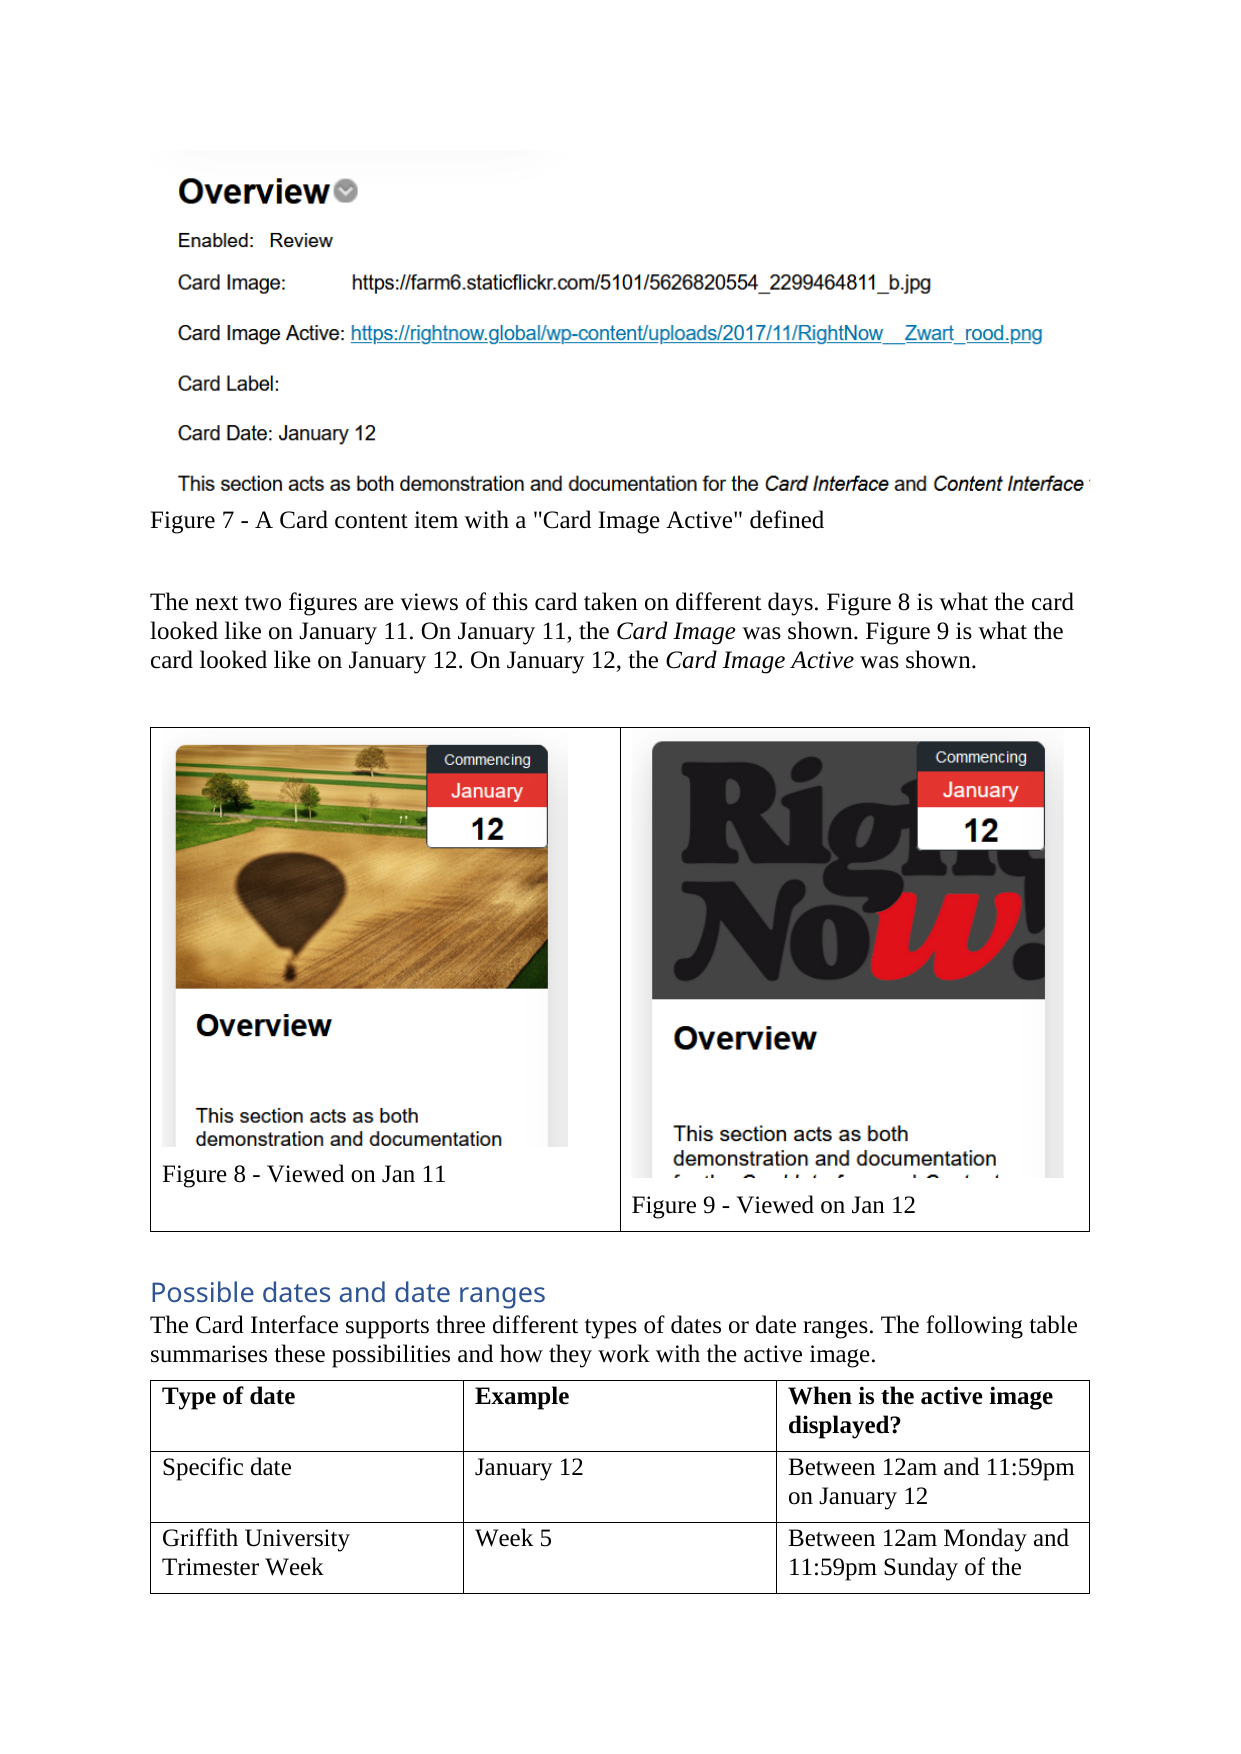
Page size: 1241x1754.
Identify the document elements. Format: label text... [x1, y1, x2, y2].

table_cell Specific date [151, 1452, 463, 1522]
subtitle Possible dates and date ranges [150, 1273, 1090, 1310]
table_cell Week 5 [464, 1523, 776, 1593]
table_cell January 12 [464, 1452, 776, 1522]
picture [631, 728, 1064, 1178]
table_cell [151, 1523, 463, 1593]
picture [150, 150, 1091, 505]
picture [161, 728, 568, 1147]
table_header Example [464, 1381, 776, 1451]
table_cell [777, 1523, 1089, 1593]
table_cell Between 12am and 11:59pm on January 12 [777, 1452, 1089, 1522]
text The Card Interface supports three different types of dates or date ranges. The following table summarises these possibilities and how they work with the active image. [150, 1310, 1090, 1368]
table_header Type of date [151, 1381, 463, 1451]
table_header When is the active image displayed? [777, 1381, 1089, 1451]
text The next two figures are views of this card taken on different days. Figure 8 is what the card looked like on January 11. On January 11, the Card Image was shown. Figure 9 is what the card looked like on January 12. On January 12, the Card Image Active was shown. [150, 587, 1090, 673]
